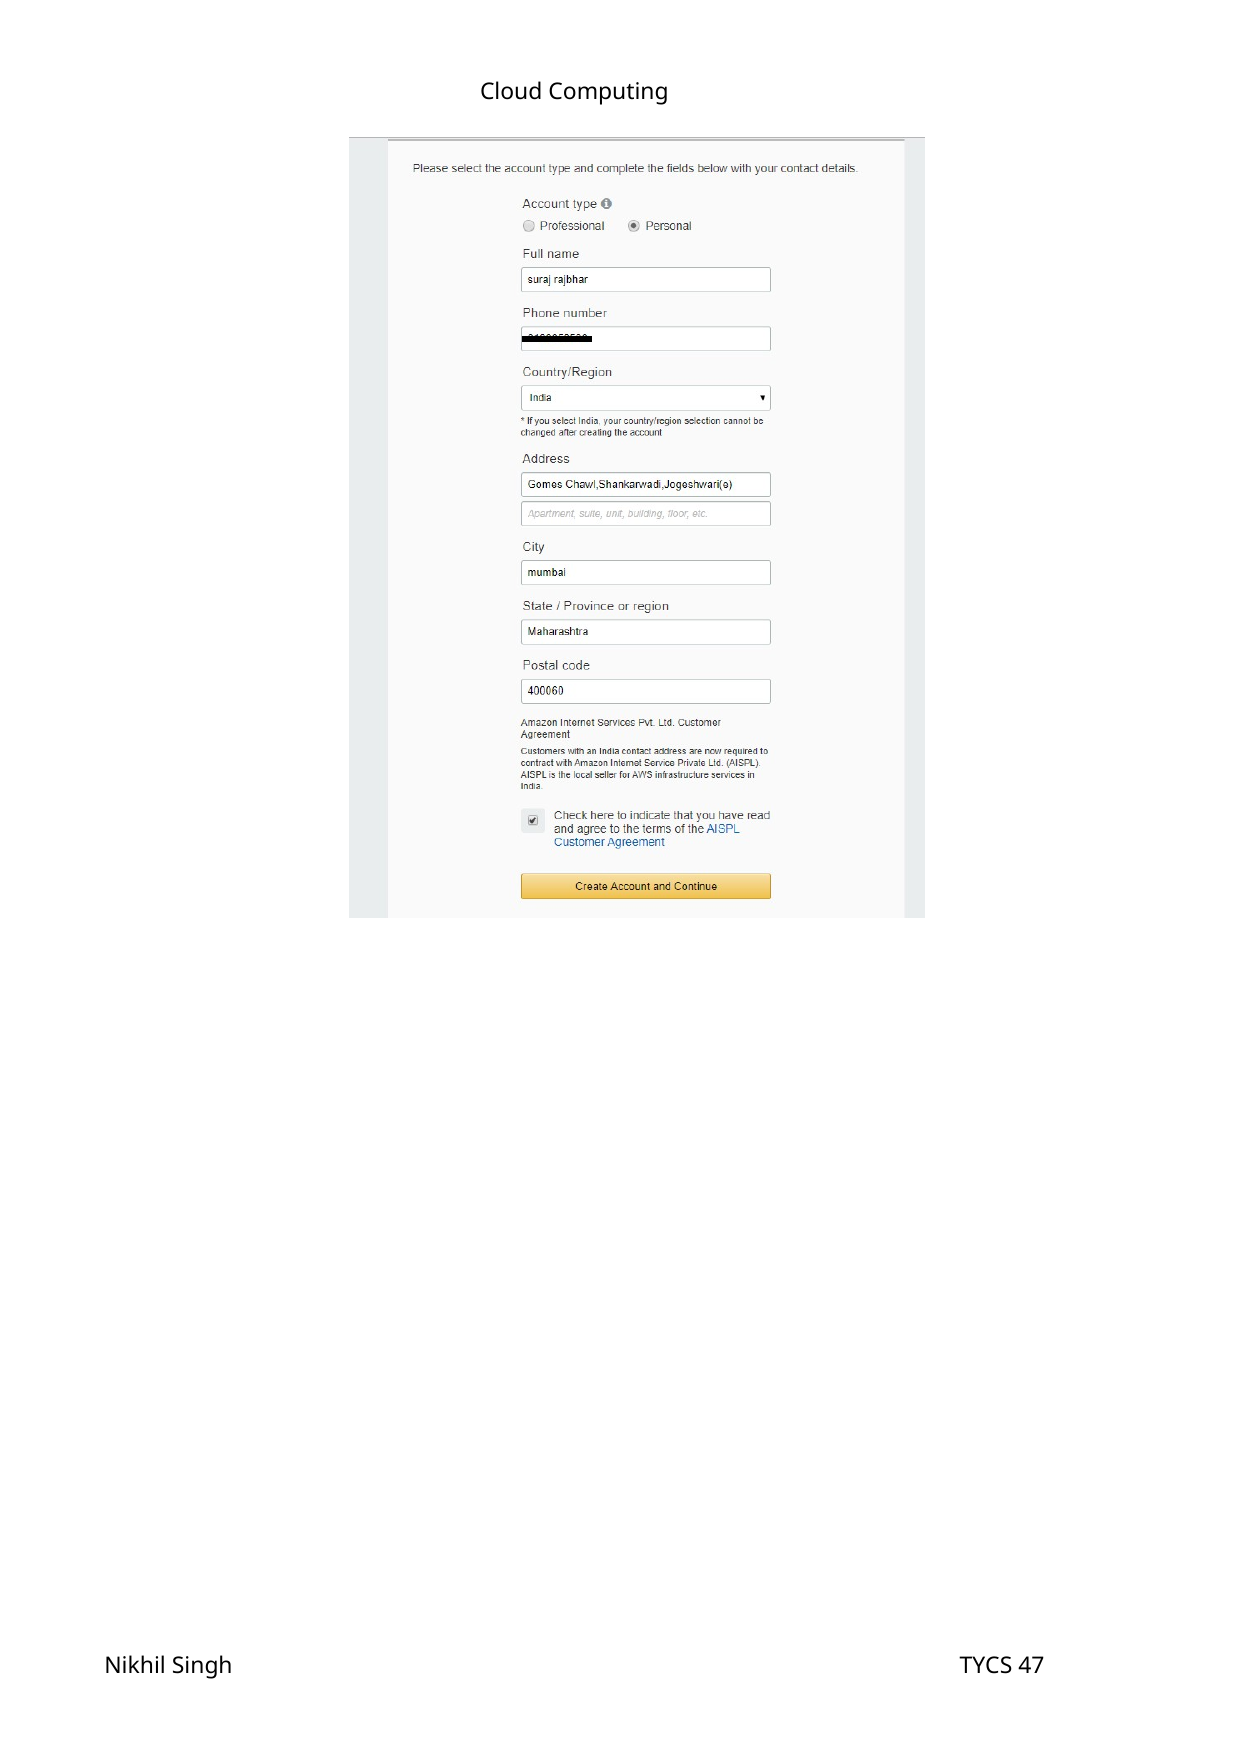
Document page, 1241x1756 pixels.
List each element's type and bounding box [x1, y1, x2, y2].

picture [349, 137, 925, 918]
